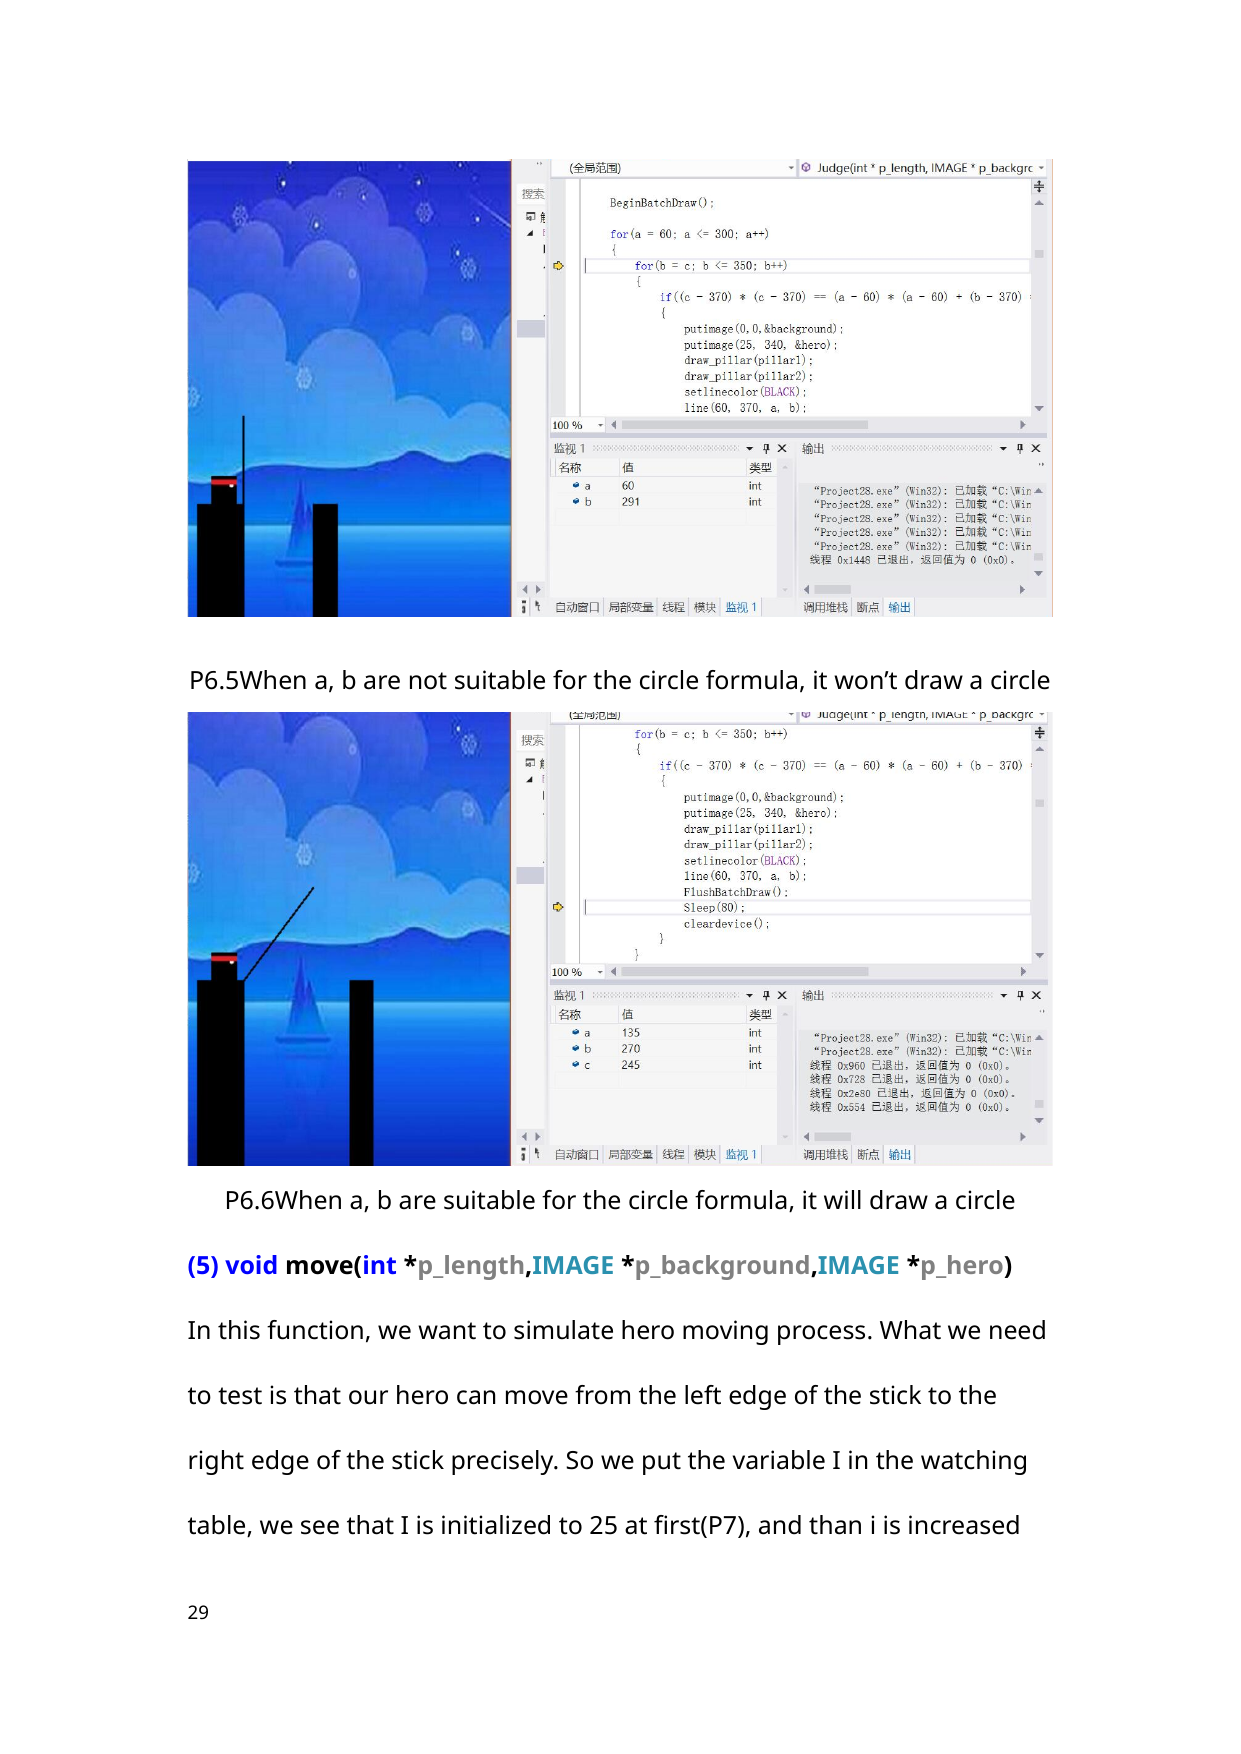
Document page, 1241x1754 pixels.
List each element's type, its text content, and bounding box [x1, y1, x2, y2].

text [187, 1297, 1053, 1557]
text (5) void move(int *p_length,IMAGE *p_background,IMAGE *p_hero) [187, 1232, 1053, 1297]
picture [187, 159, 1053, 617]
text P6.5When a, b are not suitable for the circle formula, it won’t draw a circle [187, 647, 1053, 712]
picture [187, 712, 1053, 1166]
text P6.6When a, b are suitable for the circle formula, it will draw a circle [187, 1167, 1053, 1232]
